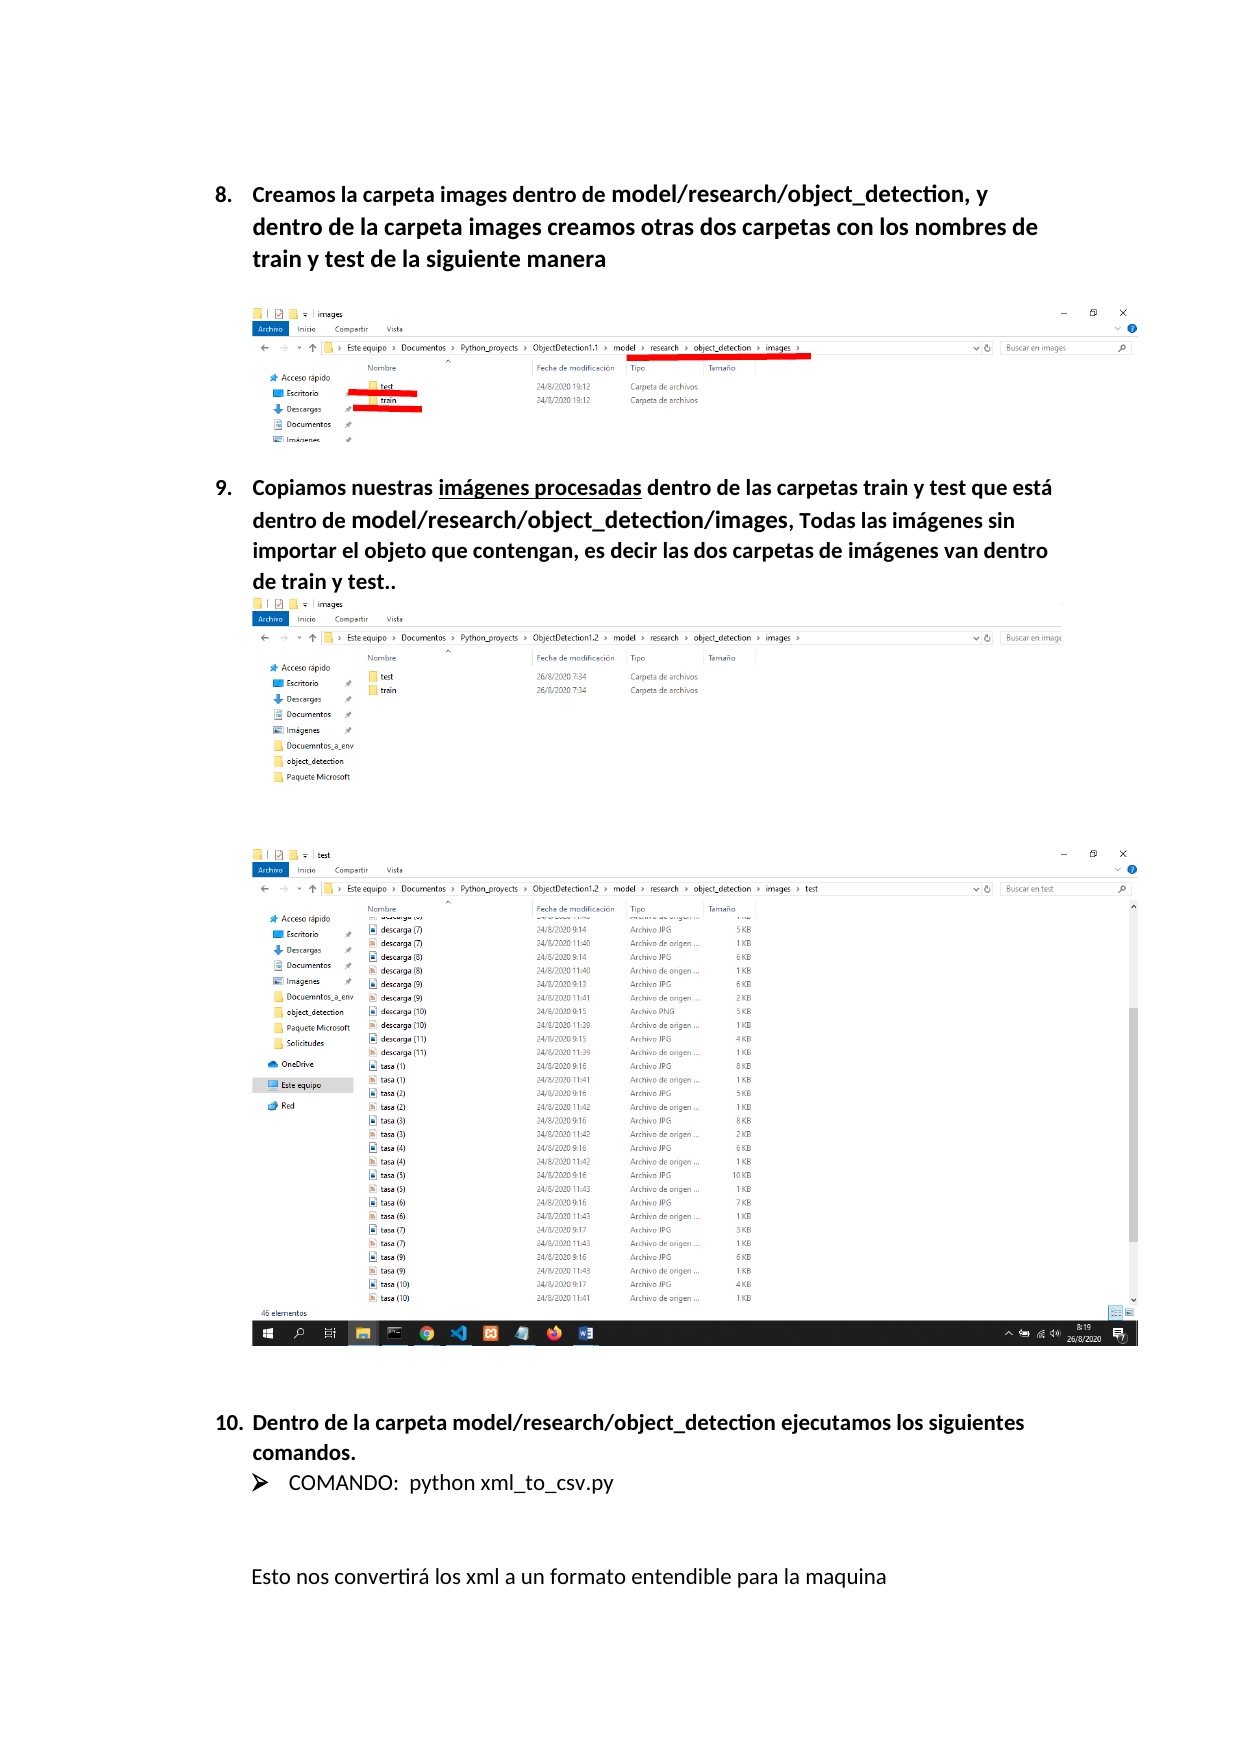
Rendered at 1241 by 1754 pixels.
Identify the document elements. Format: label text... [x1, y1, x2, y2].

list COMANDO: python xml_to_csv.py [251, 1468, 1063, 1496]
picture [252, 847, 1138, 1346]
picture [252, 597, 1062, 785]
list Creamos la carpeta images dentro de model/research/object_detection, y dentro de la carpeta images creamos otras dos carpetas con los nombres de train y test de la siguiente manera [215, 178, 1063, 274]
list Dentro de la carpeta model/research/object_detection ejecutamos los siguientes comandos. [215, 1408, 1063, 1466]
text Esto nos convertirá los xml a un formato entendible para la maquina [251, 1562, 1063, 1590]
picture [252, 306, 1138, 442]
list Copiamos nuestras imágenes procesadas dentro de las carpetas train y test que está dentro de model/research/object_detection/images, Todas las imágenes sin importar el objeto que contengan, es decir las dos carpetas de imágenes van dentro de train y test.. [215, 473, 1063, 595]
